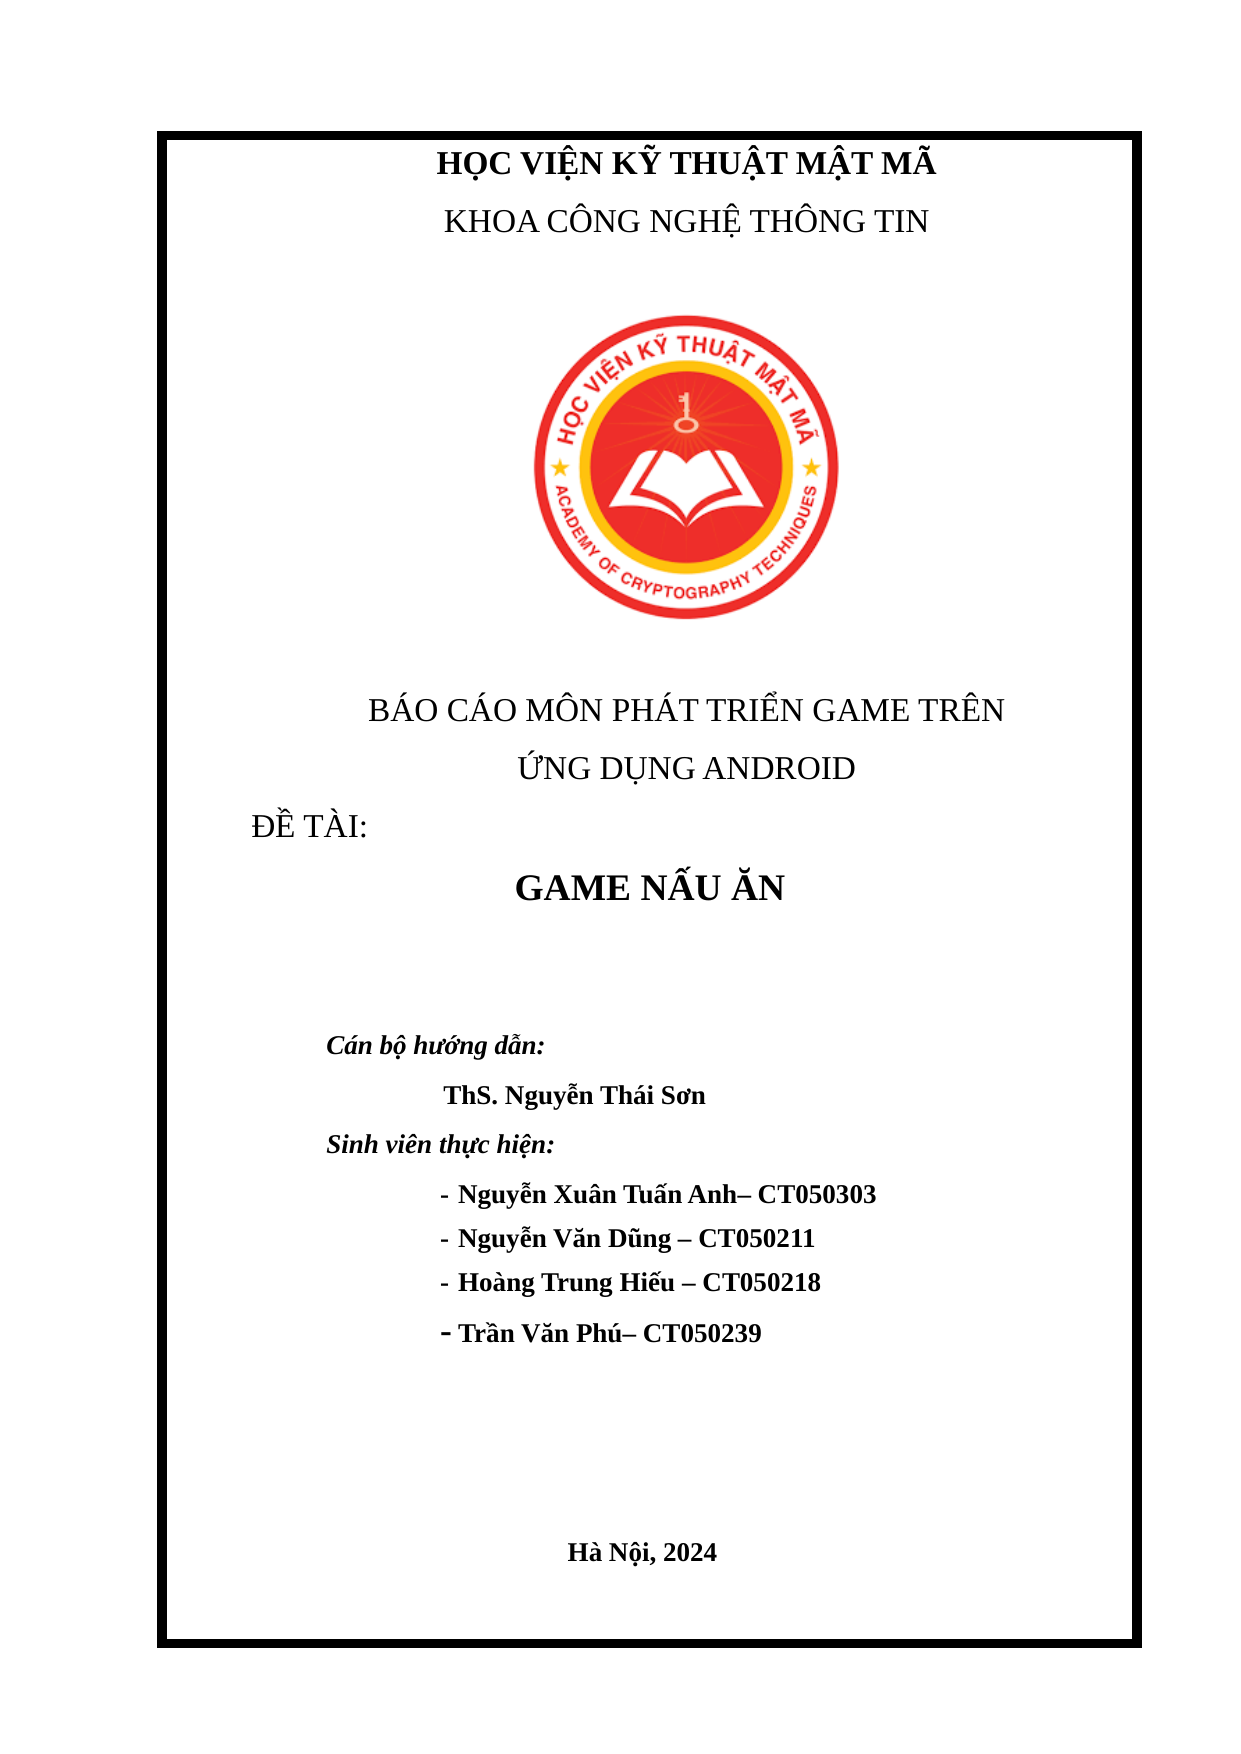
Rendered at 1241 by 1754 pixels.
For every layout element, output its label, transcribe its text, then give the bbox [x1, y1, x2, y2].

text Sinh viên thực hiện: [252, 1128, 1122, 1160]
text Cán bộ hướng dẫn: [252, 1029, 1122, 1060]
text HỌC VIỆN KỸ THUẬT MẬT MÃ [177, 143, 1122, 181]
list Nguyễn Văn Dũng – CT050211 [440, 1222, 1122, 1253]
text BÁO CÁO MÔN PHÁT TRIỂN GAME TRÊN [177, 690, 1122, 728]
picture [530, 309, 843, 622]
text ĐỀ TÀI: [177, 807, 1122, 845]
text GAME NẤU ĂN [177, 865, 1122, 908]
text Hà Nội, 2024 [167, 1536, 1122, 1567]
list Trần Văn Phú– CT050239 [440, 1309, 1122, 1350]
list Nguyễn Xuân Tuấn Anh– CT050303 [440, 1178, 1122, 1209]
text ThS. Nguyễn Thái Sơn [252, 1079, 1122, 1110]
text KHOA CÔNG NGHỆ THÔNG TIN [177, 202, 1122, 240]
text ỨNG DỤNG ANDROID [177, 748, 1122, 787]
list Hoàng Trung Hiếu – CT050218 [440, 1266, 1122, 1297]
